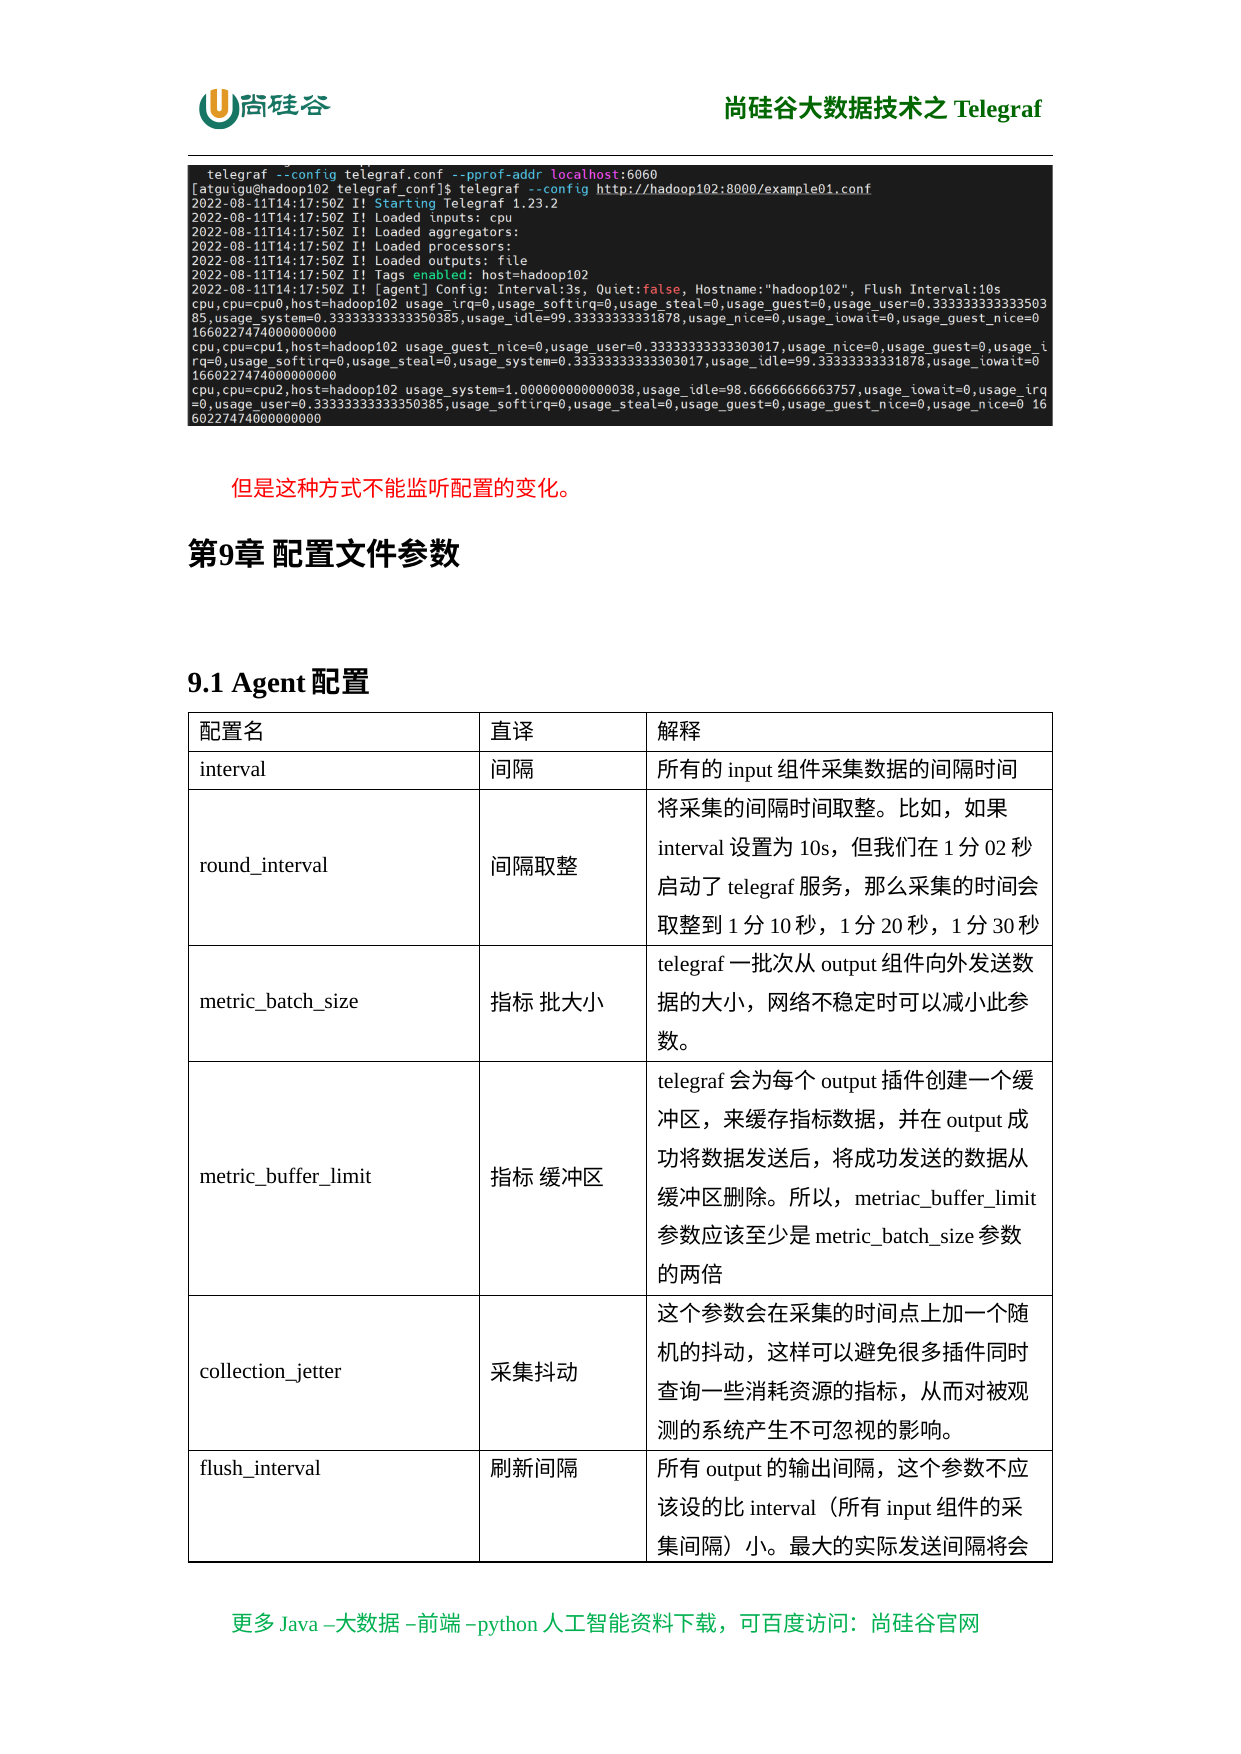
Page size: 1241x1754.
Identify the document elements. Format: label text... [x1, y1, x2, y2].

table_cell 间隔 [480, 752, 646, 789]
text 但是这种方式不能监听配置的变化。 [187, 471, 1053, 503]
table_cell metric_buffer_limit [189, 1062, 479, 1294]
table_header 配置名 [189, 713, 479, 751]
table_cell 将采集的间隔时间取整。比如，如果interval设置为10s，但我们在1分02秒启动了telegraf服务，那么采集的时间会取整到1分10秒，1分20秒，1分30秒 [647, 790, 1052, 945]
picture [198, 88, 332, 130]
table_cell telegraf会为每个output插件创建一个缓冲区，来缓存指标数据，并在output成功将数据发送后，将成功发送的数据从缓冲区删除。所以，metriac_buffer_limit参数应该至少是metric_batch_size参数的两倍 [647, 1062, 1052, 1294]
table_cell round_interval [189, 790, 479, 945]
table_cell flush_interval [189, 1451, 479, 1561]
table_header 解释 [647, 713, 1052, 751]
table_cell 这个参数会在采集的时间点上加一个随机的抖动，这样可以避免很多插件同时查询一些消耗资源的指标，从而对被观测的系统产生不可忽视的影响。 [647, 1296, 1052, 1450]
table_cell 所有的input组件采集数据的间隔时间 [647, 752, 1052, 789]
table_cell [647, 1451, 1052, 1561]
subtitle Agent配置 [187, 647, 1053, 712]
subtitle 配置文件参数 [187, 519, 1053, 584]
table_cell 指标 批大小 [480, 946, 646, 1061]
table_header 直译 [480, 713, 646, 751]
table_cell 采集抖动 [480, 1296, 646, 1450]
table_cell metric_batch_size [189, 946, 479, 1061]
table_cell 刷新间隔 [480, 1451, 646, 1561]
table_cell 间隔取整 [480, 790, 646, 945]
table_cell collection_jetter [189, 1296, 479, 1450]
picture [187, 165, 1053, 426]
table_cell interval [189, 752, 479, 789]
table_cell 指标 缓冲区 [480, 1062, 646, 1294]
table_cell telegraf一批次从output组件向外发送数据的大小，网络不稳定时可以减小此参数。 [647, 946, 1052, 1061]
